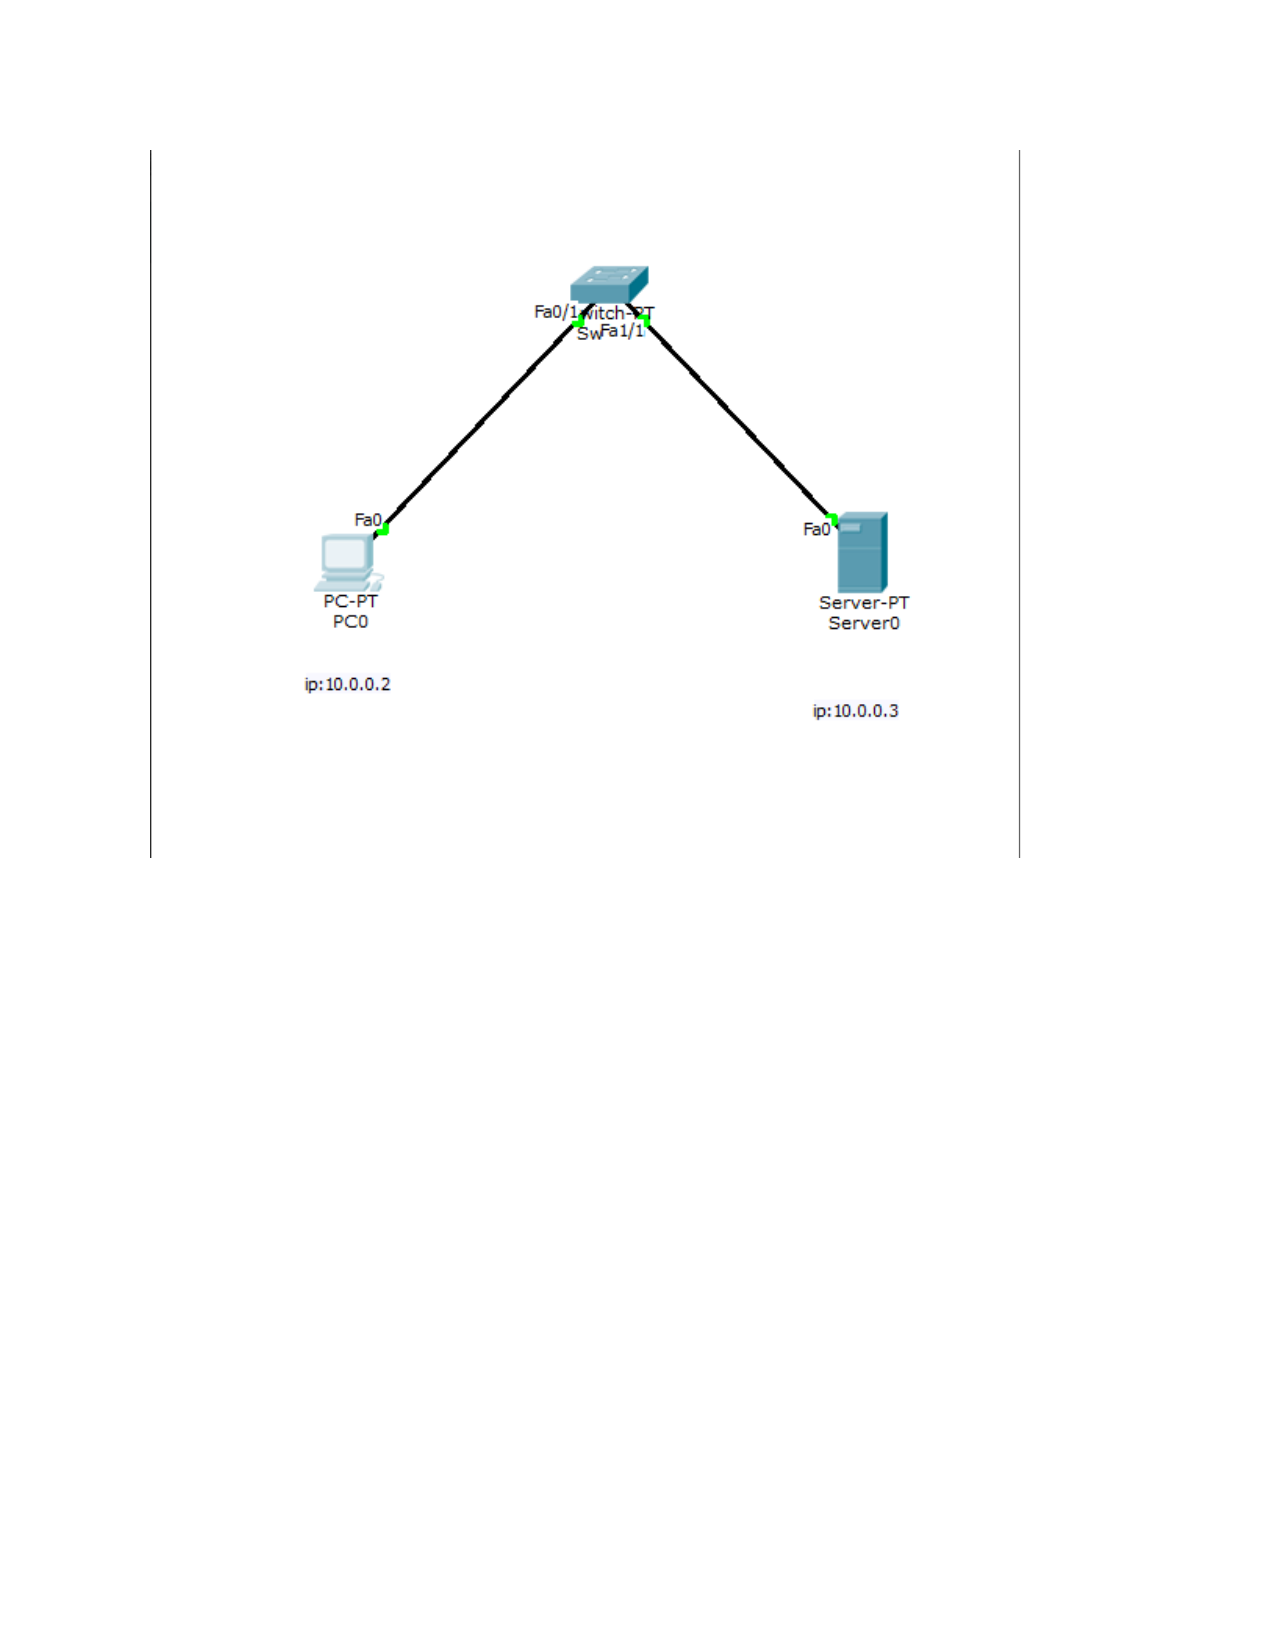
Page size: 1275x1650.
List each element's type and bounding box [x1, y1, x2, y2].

picture [150, 150, 1021, 858]
